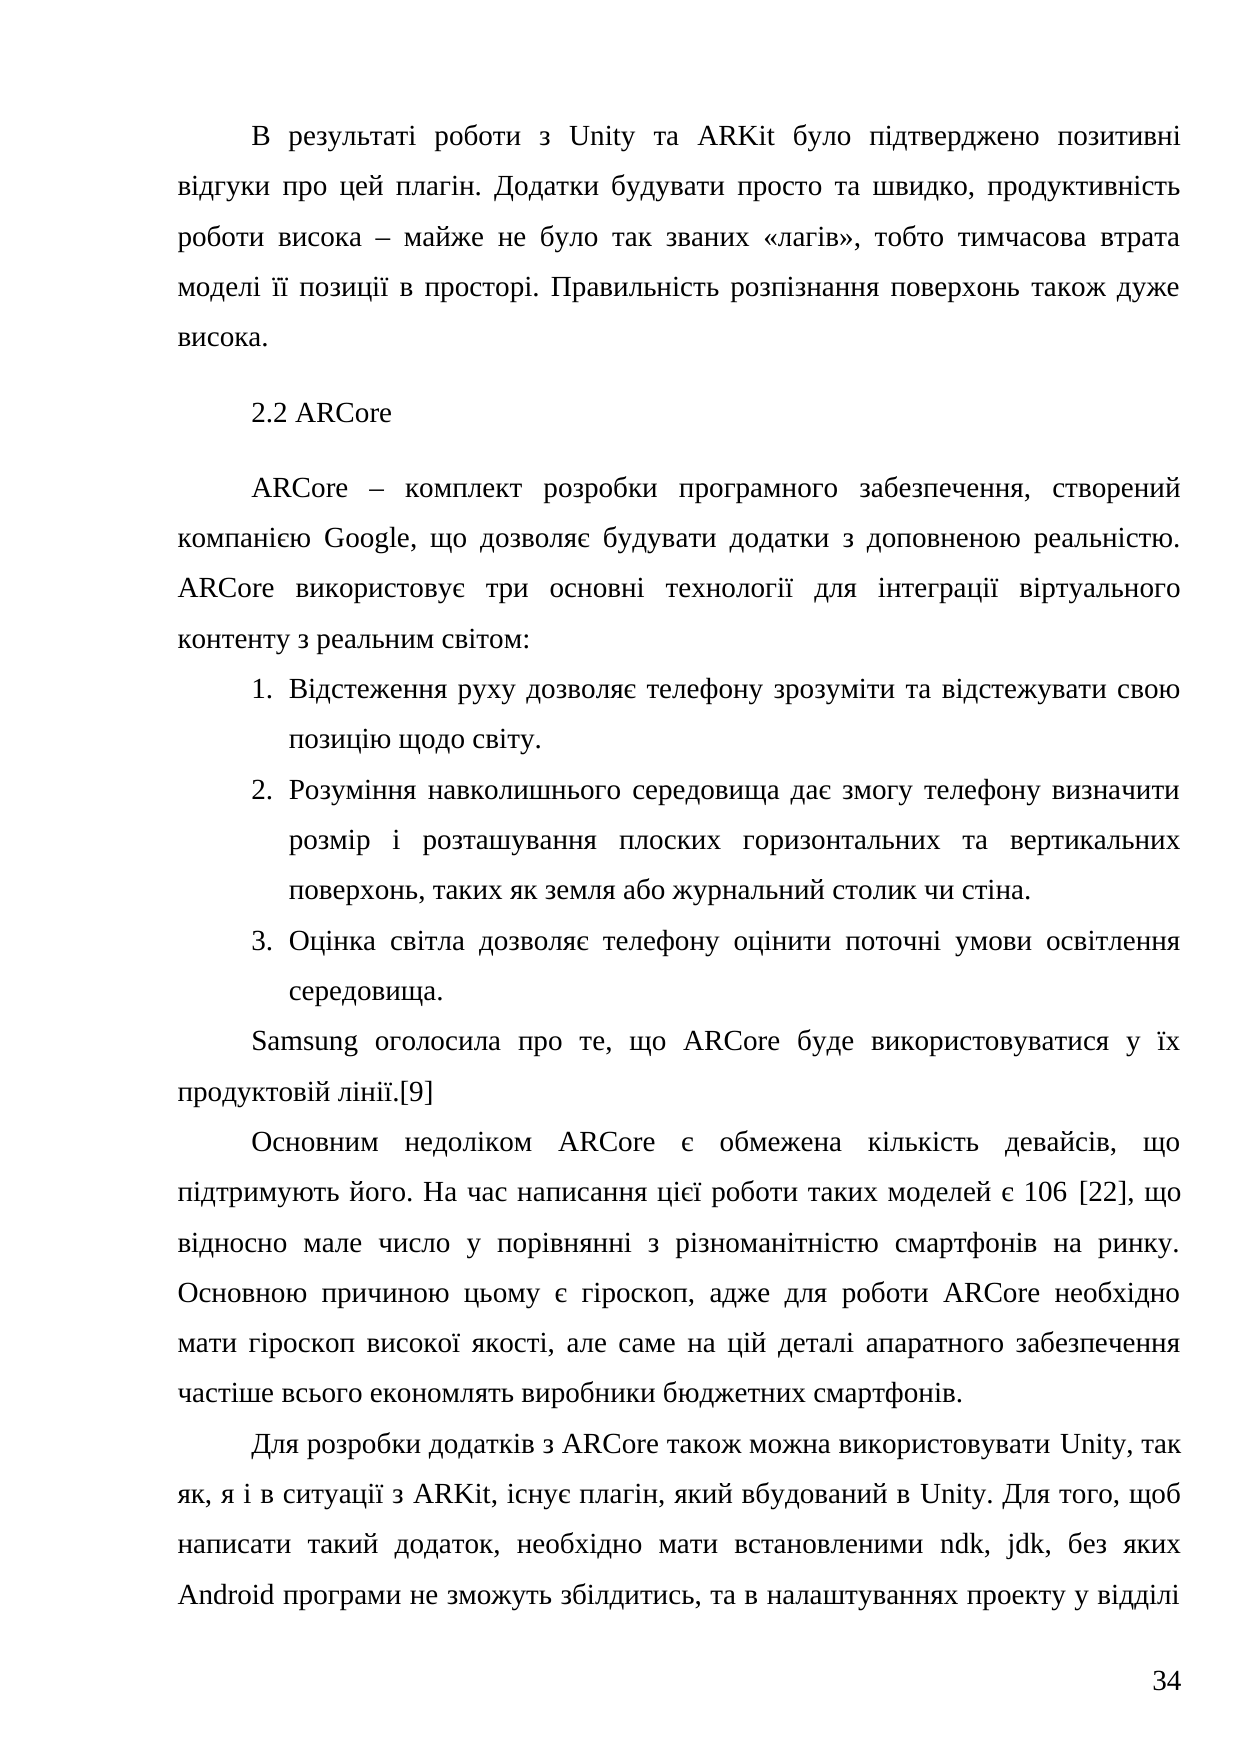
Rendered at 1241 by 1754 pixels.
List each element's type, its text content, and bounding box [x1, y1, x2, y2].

text Основним недоліком ARCore є обмежена кількість девайсів, що підтримують його. На час написання цієї роботи таких моделей є 106 [22], що відносно мале число у порівнянні з різноманітністю смартфонів на ринку. Основною причиною цьому є гіроскоп, адже для роботи ARCore необхідно мати гіроскоп високої якості, але саме на цій деталі апаратного забезпечення частіше всього економлять виробники бюджетних смартфонів. [177, 1124, 1181, 1409]
list Розуміння навколишнього середовища дає змогу телефону визначити розмір і розташування плоских горизонтальних та вертикальних поверхонь, таких як земля або журнальний столик чи стіна. [251, 772, 1181, 906]
subtitle 2.2 ARCore [177, 395, 1181, 428]
list Відстеження руху дозволяє телефону зрозуміти та відстежувати свою позицію щодо світу. [251, 671, 1181, 755]
text ARCore – комплект розробки програмного забезпечення, створений компанією Google, що дозволяє будувати додатки з доповненою реальністю. ARCore використовує три основні технології для інтеграції віртуального контенту з реальним світом: [177, 470, 1181, 654]
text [177, 1426, 1181, 1610]
text Samsung оголосила про те, що ARCore буде використовуватися у їх продуктовій лінії.[9] [177, 1023, 1181, 1107]
list Оцінка світла дозволяє телефону оцінити поточні умови освітлення середовища. [251, 923, 1181, 1007]
text В результаті роботи з Unity та ARKit було підтверджено позитивні відгуки про цей плагін. Додатки будувати просто та швидко, продуктивність роботи висока – майже не було так званих «лагів», тобто тимчасова втрата моделі її позиції в просторі. Правильність розпізнання поверхонь також дуже висока. [177, 118, 1181, 353]
